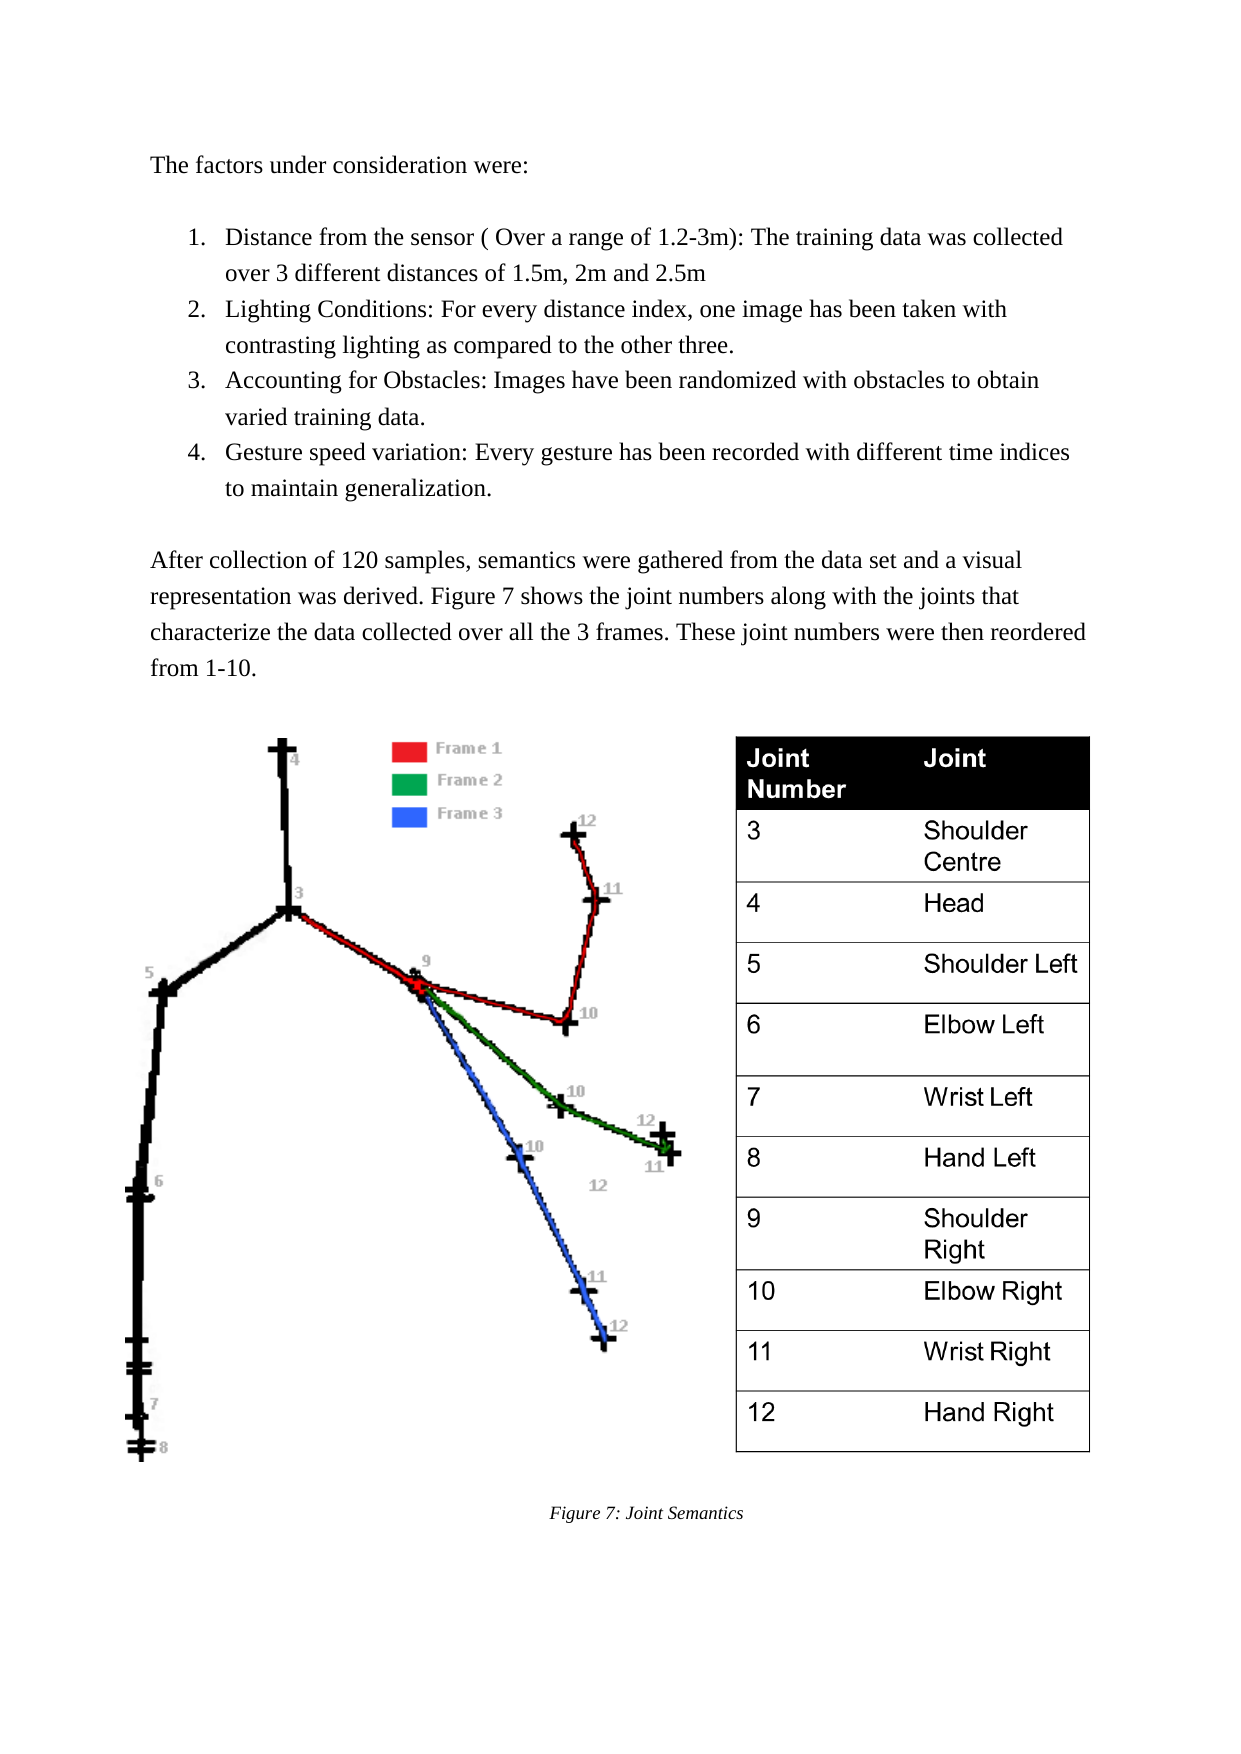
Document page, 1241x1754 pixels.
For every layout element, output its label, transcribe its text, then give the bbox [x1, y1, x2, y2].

list Distance from the sensor ( Over a range of 1.2-3m): The training data was collected over 3 different distances of 1.5m, 2m and 2.5m [187, 222, 1090, 287]
list Accounting for Obstacles: Images have been randomized with obstacles to obtain varied training data. [187, 366, 1090, 430]
list Lighting Conditions: For every distance index, one image has been taken with contrasting lighting as compared to the other three. [187, 294, 1090, 358]
picture [125, 738, 682, 1462]
text After collection of 120 samples, semantics were gathered from the data set and a visual representation was derived. Figure 7 shows the joint numbers along with the joints that characterize the data collected over all the 3 frames. These joint numbers were then reordered from 1-10. [150, 545, 1090, 682]
picture [735, 733, 1091, 1453]
list Gesture speed variation: Every gesture has been recorded with different time indices to maintain generalization. [187, 437, 1090, 502]
text The factors under consideration were: [150, 150, 1090, 179]
